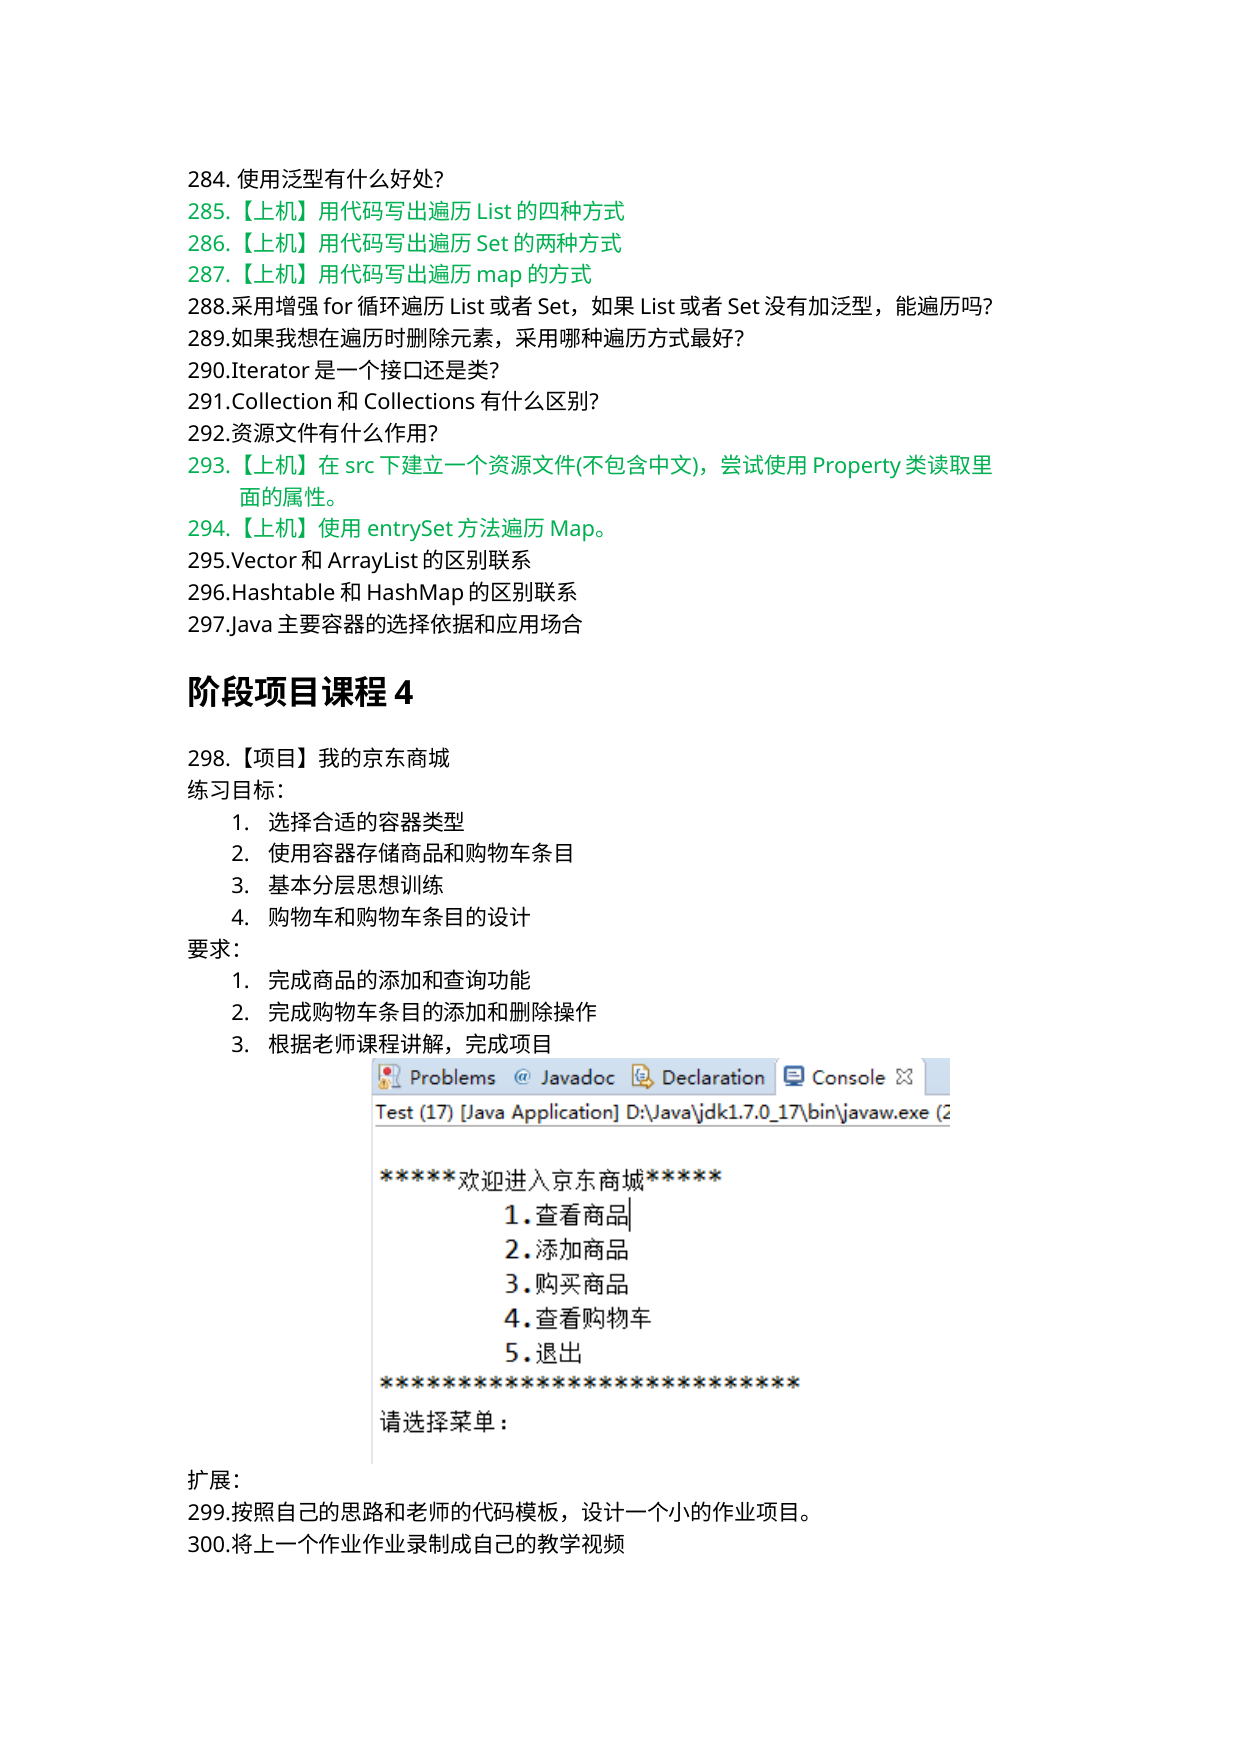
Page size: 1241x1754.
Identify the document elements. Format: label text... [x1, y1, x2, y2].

list 购物车和购物车条目的设计 [231, 900, 1053, 932]
list Iterator是一个接口还是类? [187, 353, 1053, 384]
list 【上机】用代码写出遍历Set的两种方式 [187, 226, 1053, 257]
list Collection和Collections有什么区别? [187, 384, 1053, 416]
subtitle 阶段项目课程4 [187, 666, 1053, 714]
list 【上机】使用entrySet方法遍历Map。 [187, 511, 1053, 543]
list Hashtable和HashMap的区别联系 [187, 575, 1053, 607]
list 【项目】我的京东商城 [187, 741, 1053, 773]
list Vector和ArrayList的区别联系 [187, 543, 1053, 575]
list 将上一个作业作业录制成自己的教学视频 [187, 1527, 1053, 1558]
list 【上机】用代码写出遍历map的方式 [187, 257, 1053, 289]
picture [371, 1058, 950, 1464]
text 要求： [187, 932, 1053, 963]
list 完成购物车条目的添加和删除操作 [231, 995, 1053, 1027]
list 资源文件有什么作用? [187, 416, 1053, 448]
list 选择合适的容器类型 [231, 804, 1053, 836]
list 如果我想在遍历时删除元素，采用哪种遍历方式最好? [187, 321, 1053, 353]
list 使用容器存储商品和购物车条目 [231, 836, 1053, 868]
list 使用泛型有什么好处? [187, 162, 1053, 194]
list 基本分层思想训练 [231, 868, 1053, 900]
list 【上机】用代码写出遍历List的四种方式 [187, 194, 1053, 226]
list 根据老师课程讲解，完成项目 [231, 1027, 1053, 1059]
list Java主要容器的选择依据和应用场合 [187, 607, 1053, 638]
list 【上机】在src下建立一个资源文件(不包含中文)，尝试使用Property类读取里 面的属性。 [187, 448, 1053, 511]
list 按照自己的思路和老师的代码模板，设计一个小的作业项目。 [187, 1495, 1053, 1527]
list 完成商品的添加和查询功能 [231, 963, 1053, 995]
text 扩展： [187, 1463, 1053, 1495]
text 练习目标： [187, 773, 1053, 804]
list 采用增强for循环遍历List或者Set，如果List或者Set没有加泛型，能遍历吗? [187, 289, 1053, 321]
